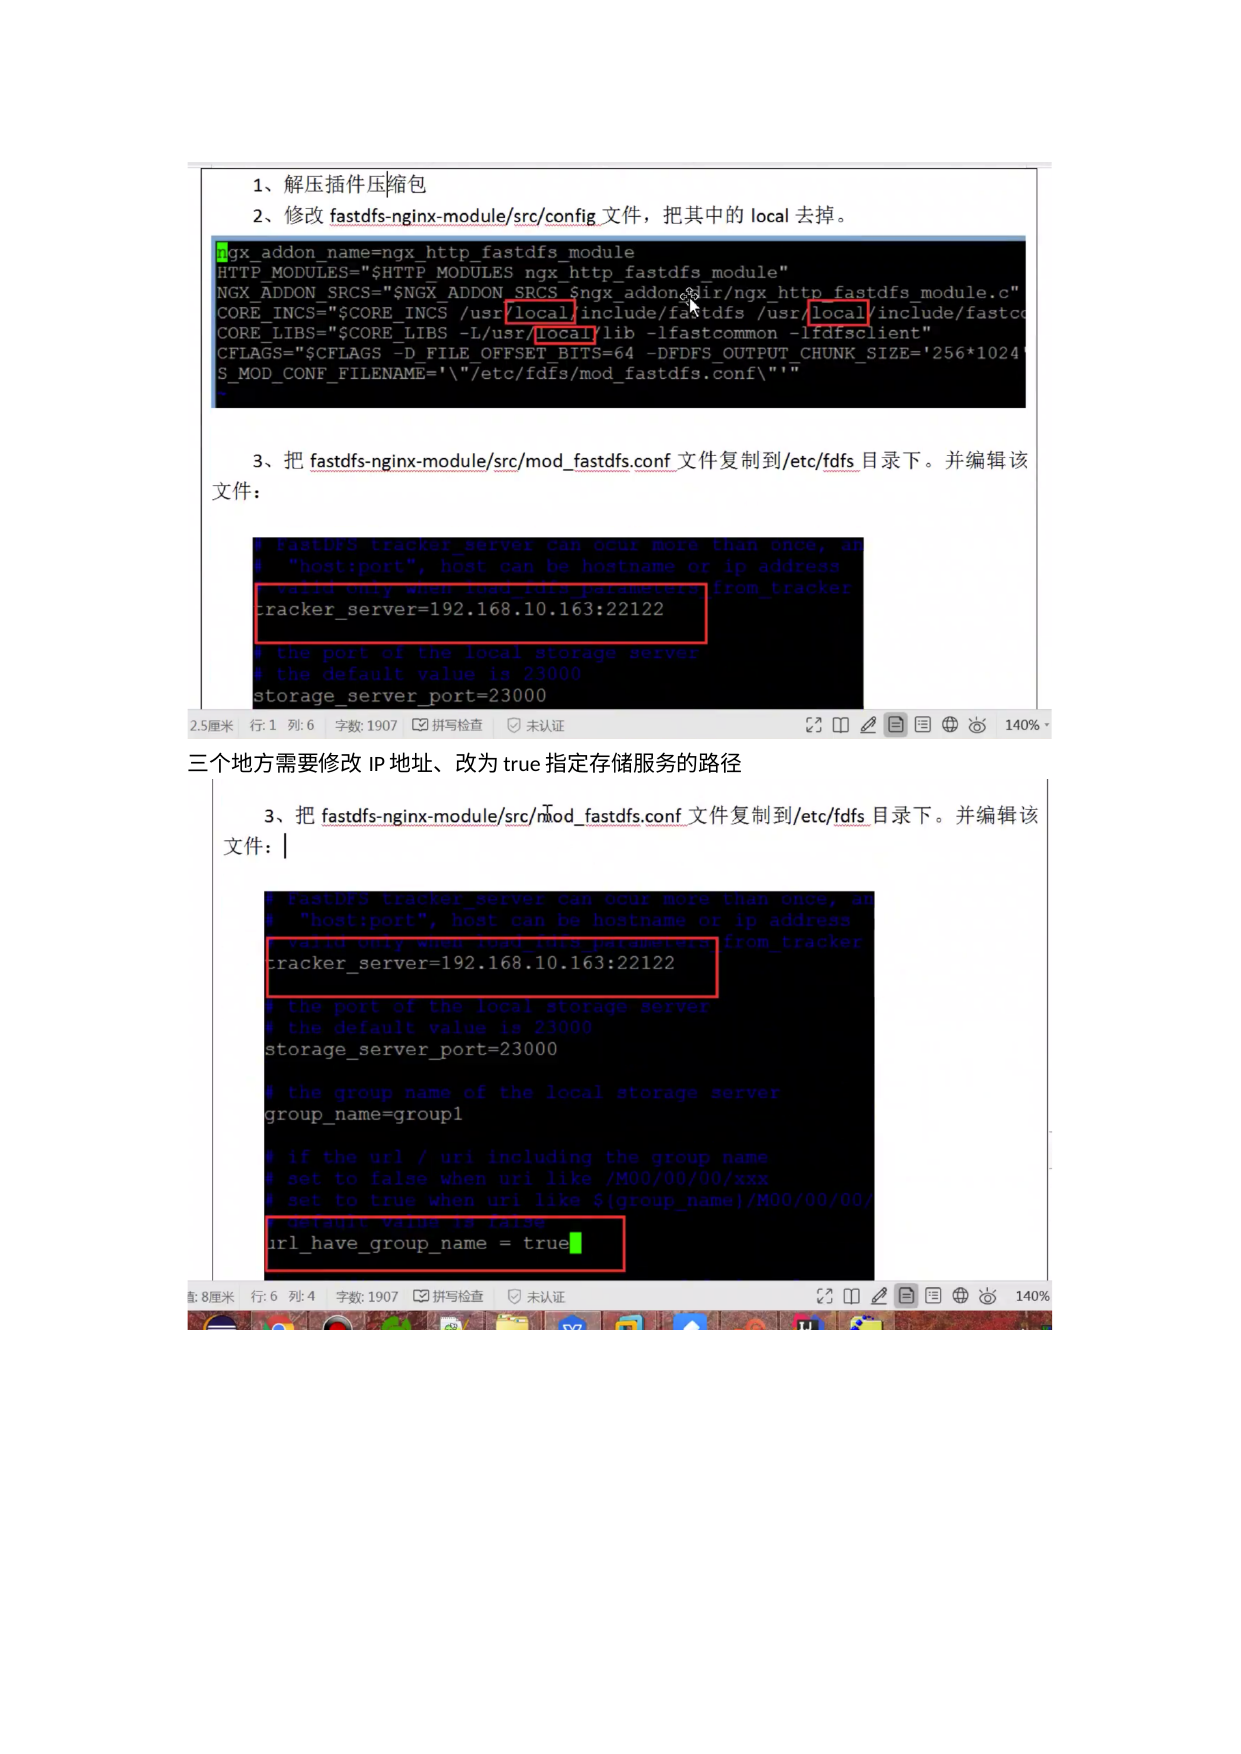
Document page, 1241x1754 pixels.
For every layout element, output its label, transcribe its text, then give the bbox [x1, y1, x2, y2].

picture [187, 162, 1052, 739]
picture [187, 779, 1053, 1330]
text 三个地方需要修改 IP地址、改为true 指定存储服务的路径 [187, 747, 1053, 779]
